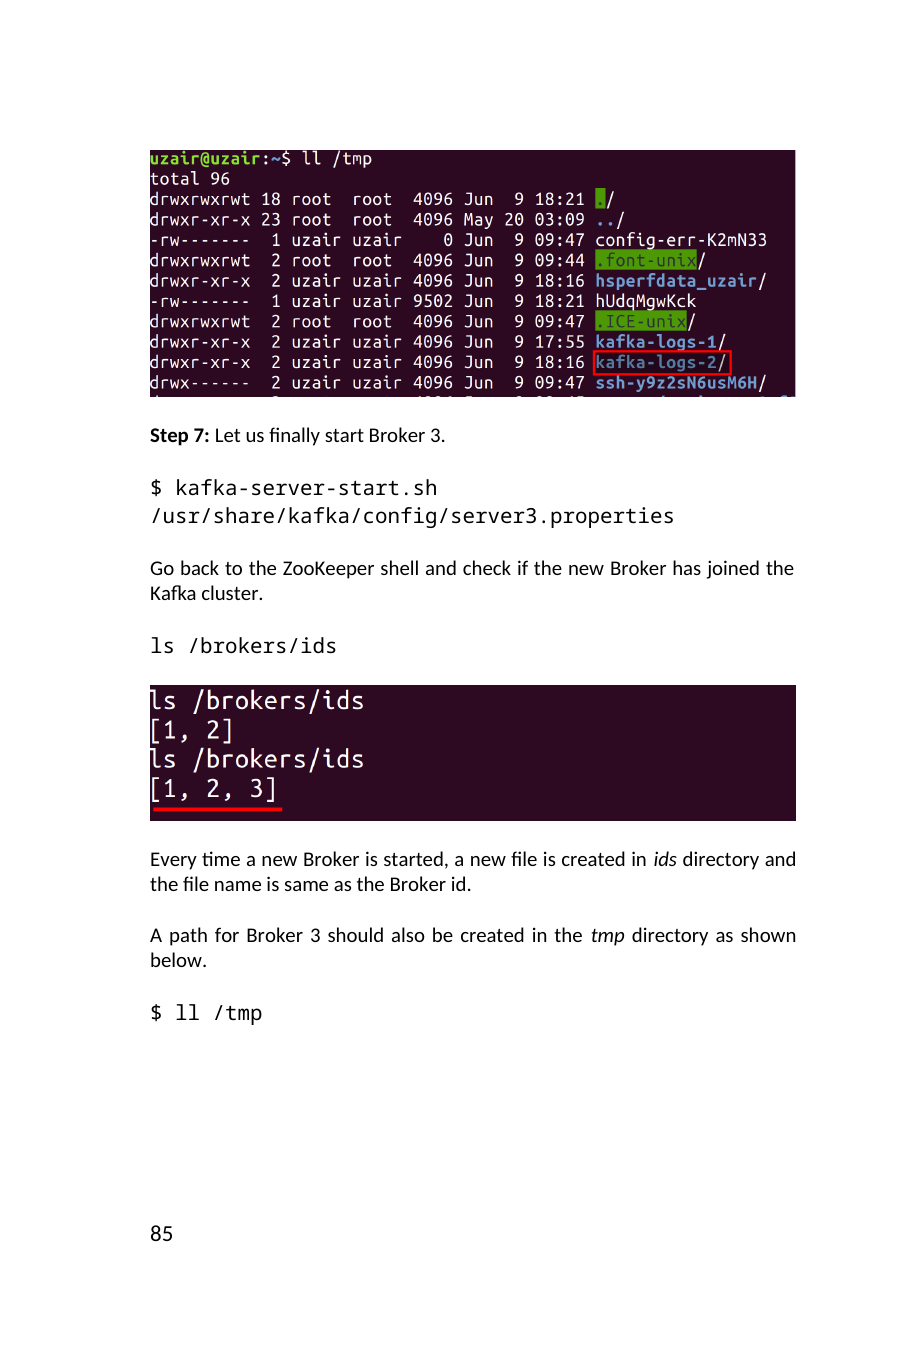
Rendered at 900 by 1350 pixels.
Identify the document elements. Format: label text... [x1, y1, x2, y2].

picture [150, 685, 796, 821]
text ls /brokers/ids [150, 631, 796, 659]
text A path for Broker 3 should also be created in the tmp directory as shown below. [150, 922, 796, 973]
text Step 7: Let us finally start Broker 3. [150, 422, 796, 447]
text $ kafka-server-start.sh /usr/share/kafka/config/server3.properties [150, 473, 796, 529]
picture [150, 150, 796, 397]
text $ ll /tmp [150, 998, 796, 1027]
text Every time a new Broker is started, a new file is created in ids directory and the file name is same as the Broker id. [150, 846, 796, 897]
text Go back to the ZooKeeper shell and check if the new Broker has joined the Kafka cluster. [150, 555, 796, 606]
